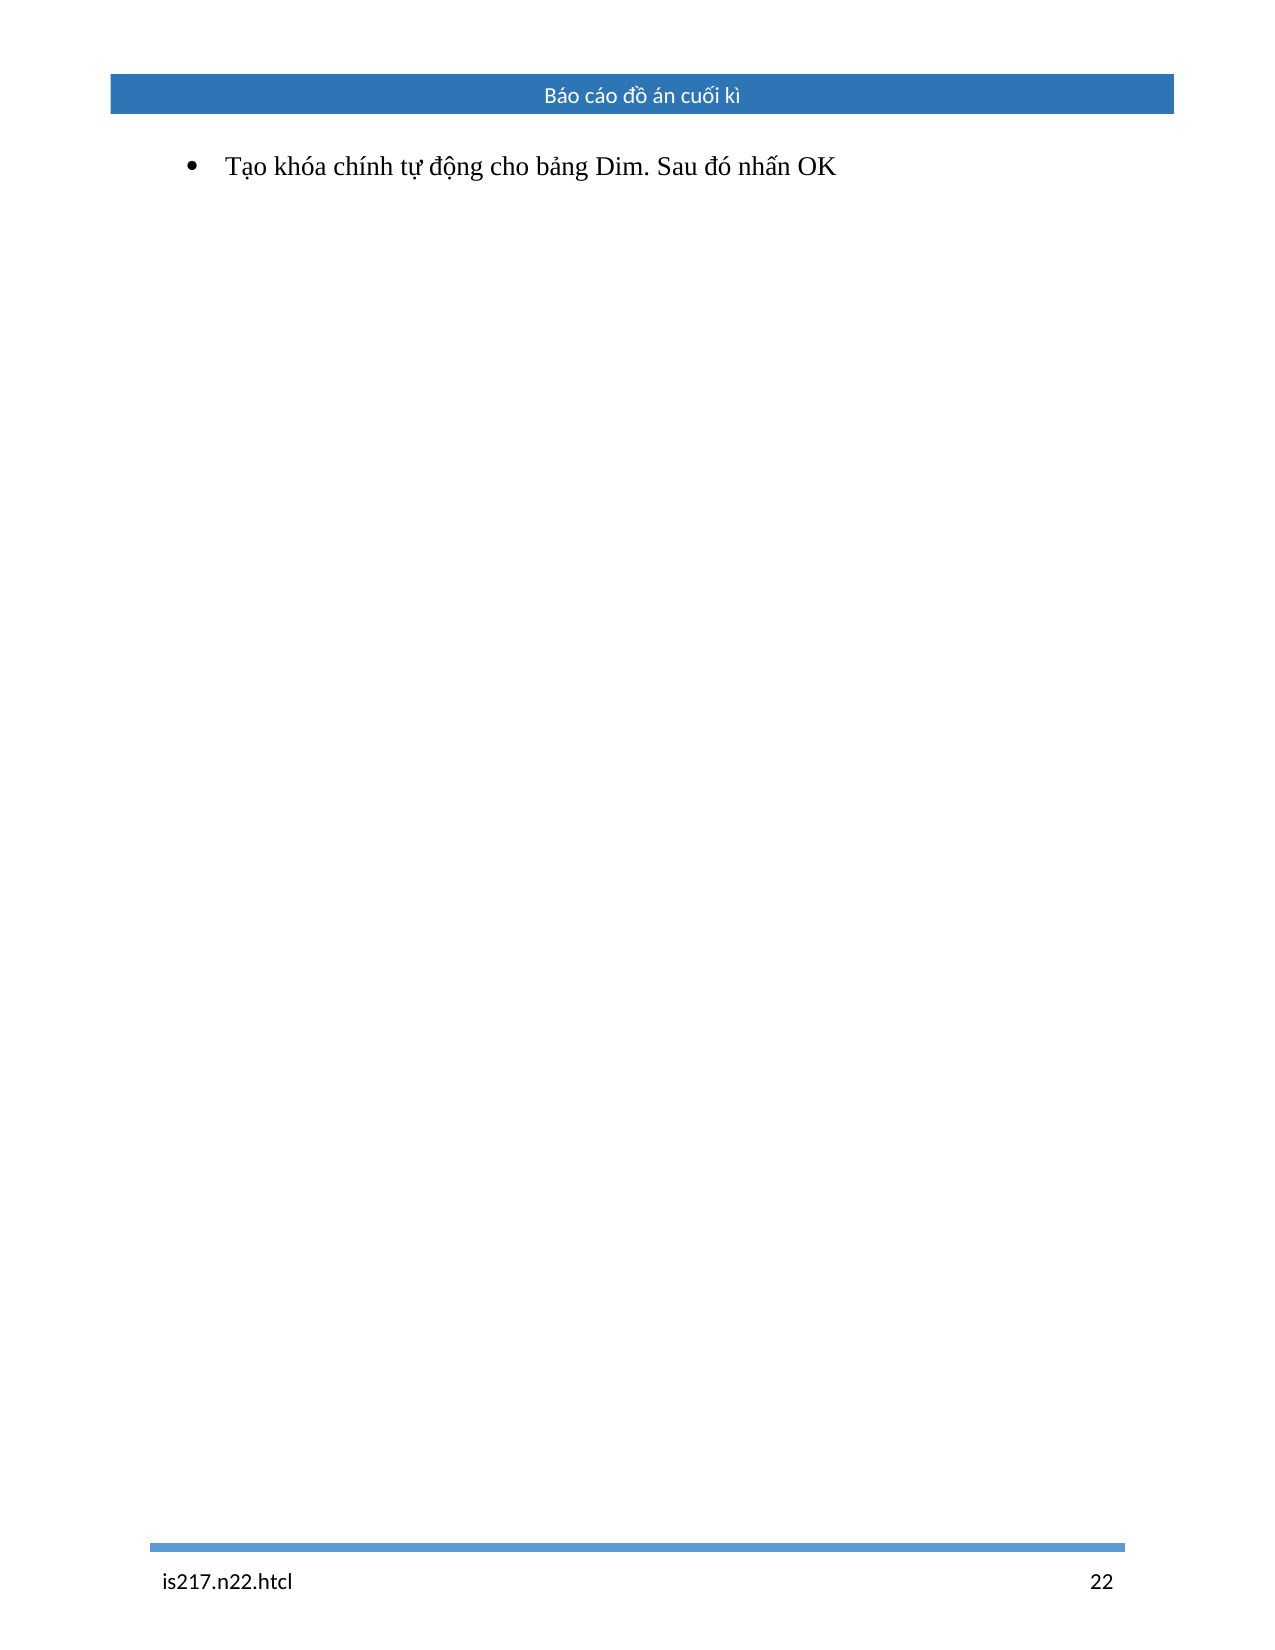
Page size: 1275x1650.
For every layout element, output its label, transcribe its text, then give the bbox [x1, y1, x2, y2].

list Tạo khóa chính tự động cho bảng Dim. Sau đó nhấn OK [187, 150, 1125, 181]
